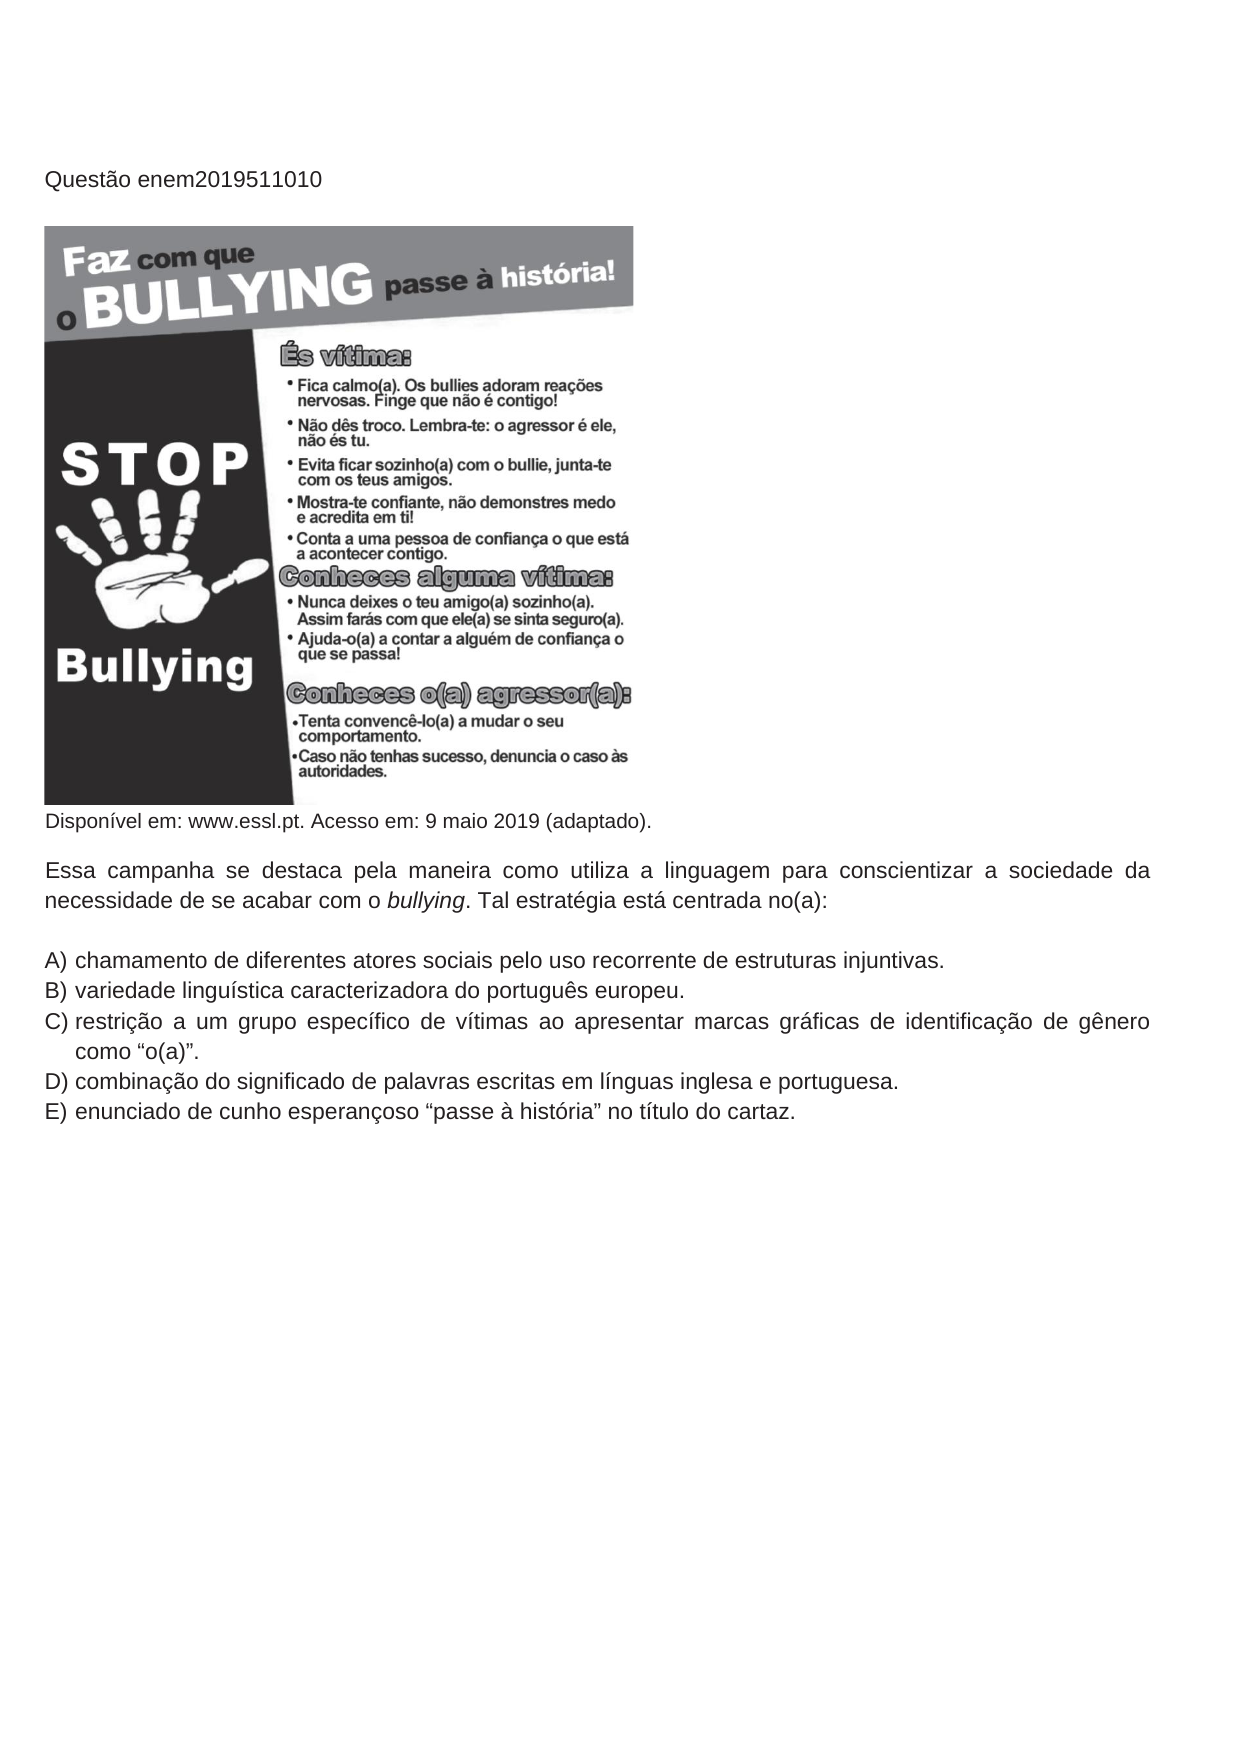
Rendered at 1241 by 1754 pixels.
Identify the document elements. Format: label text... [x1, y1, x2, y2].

picture [44, 226, 634, 805]
list restrição a um grupo específico de vítimas ao apresentar marcas gráficas de identificação de gênero como “o(a)”. [44, 1008, 1151, 1064]
list chamamento de diferentes atores sociais pelo uso recorrente de estruturas injuntivas. [44, 947, 1151, 973]
text Questão enem2019511010 [0, 166, 1151, 192]
list enunciado de cunho esperançoso “passe à história” no título do cartaz. [44, 1098, 1151, 1124]
text Disponível em: www.essl.pt. Acesso em: 9 maio 2019 (adaptado). [44, 809, 1151, 833]
text Essa campanha se destaca pela maneira como utiliza a linguagem para conscientizar a sociedade da necessidade de se acabar com o bullying. Tal estratégia está centrada no(a): [44, 857, 1151, 913]
list combinação do significado de palavras escritas em línguas inglesa e portuguesa. [44, 1068, 1151, 1094]
list variedade linguística caracterizadora do português europeu. [44, 977, 1151, 1004]
